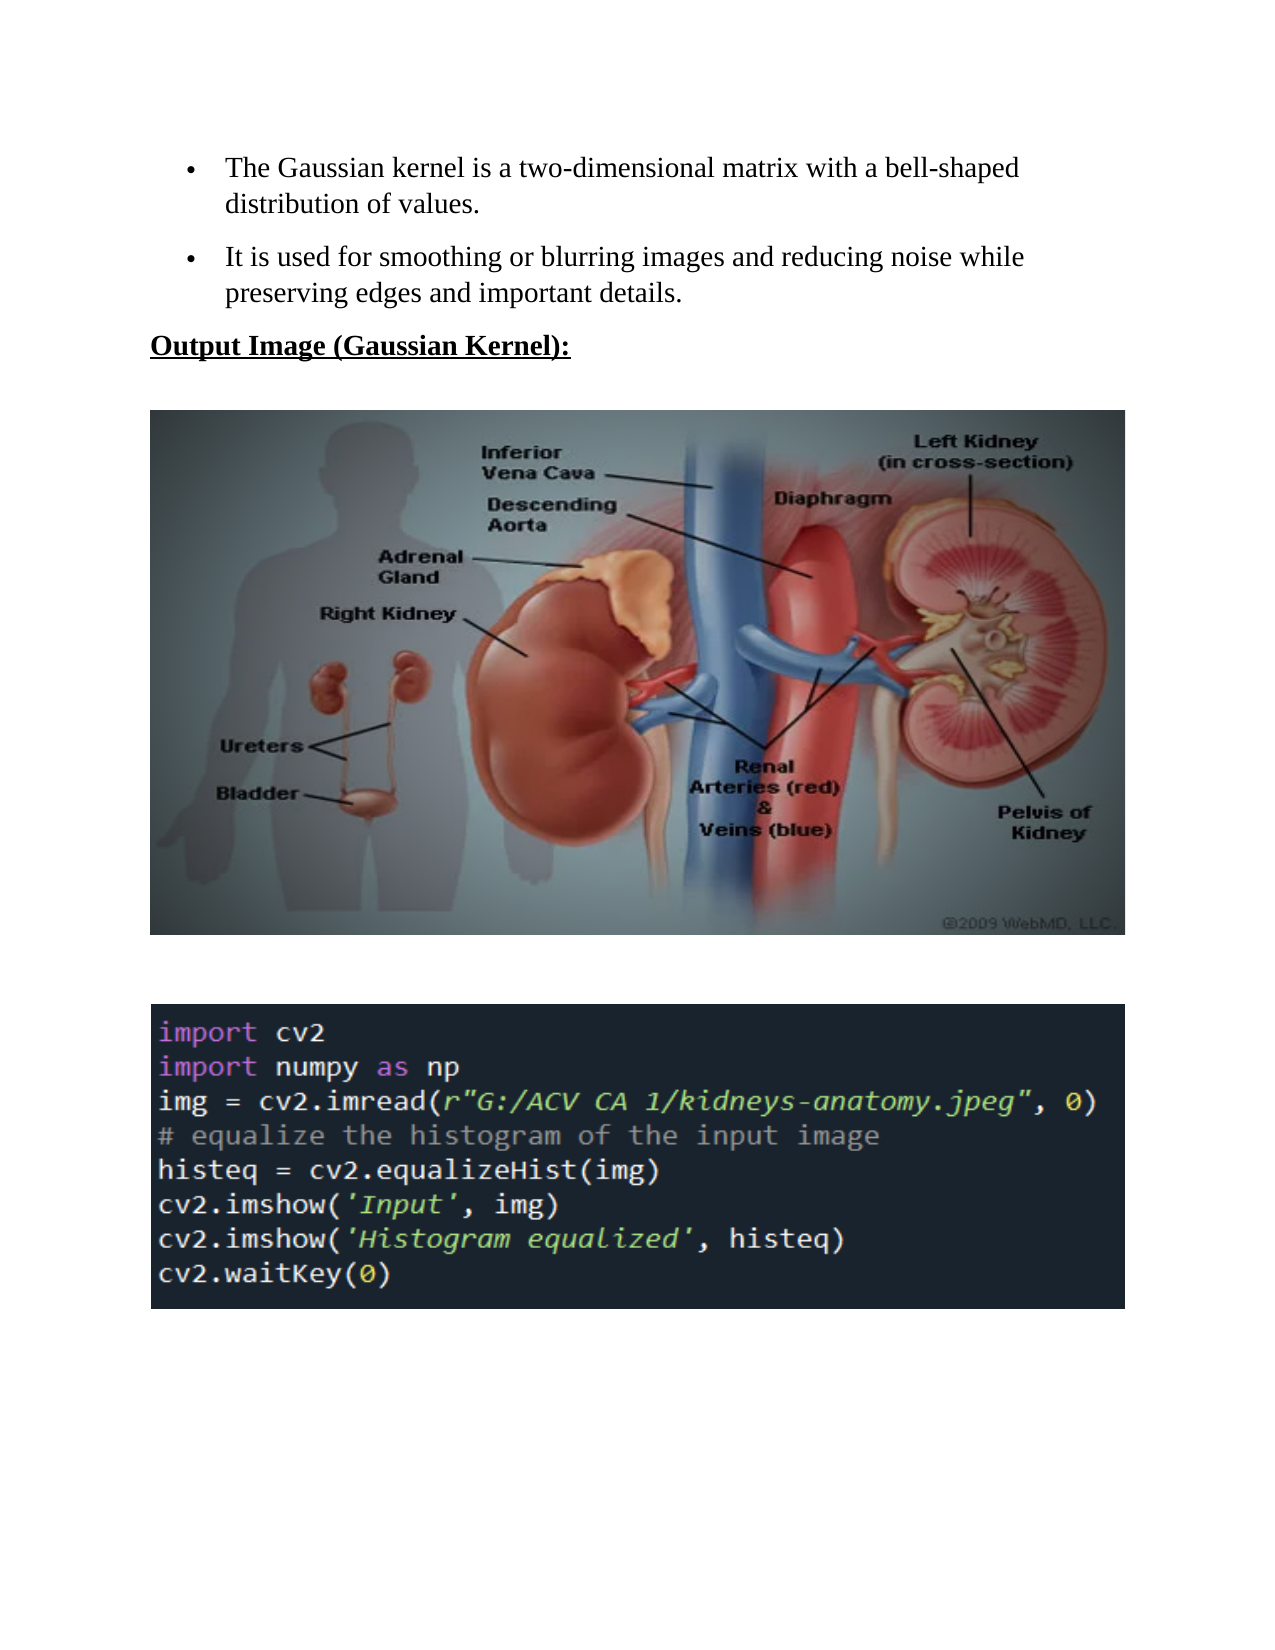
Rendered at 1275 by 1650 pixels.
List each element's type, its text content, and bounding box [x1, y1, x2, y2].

list The Gaussian kernel is a two-dimensional matrix with a bell-shaped distribution of values. [187, 150, 1125, 220]
list It is used for smoothing or blurring images and reducing noise while preserving edges and important details. [187, 239, 1125, 309]
picture [151, 1004, 1125, 1309]
text Output Image (Gaussian Kernel): [150, 328, 1125, 361]
picture [150, 410, 1125, 935]
